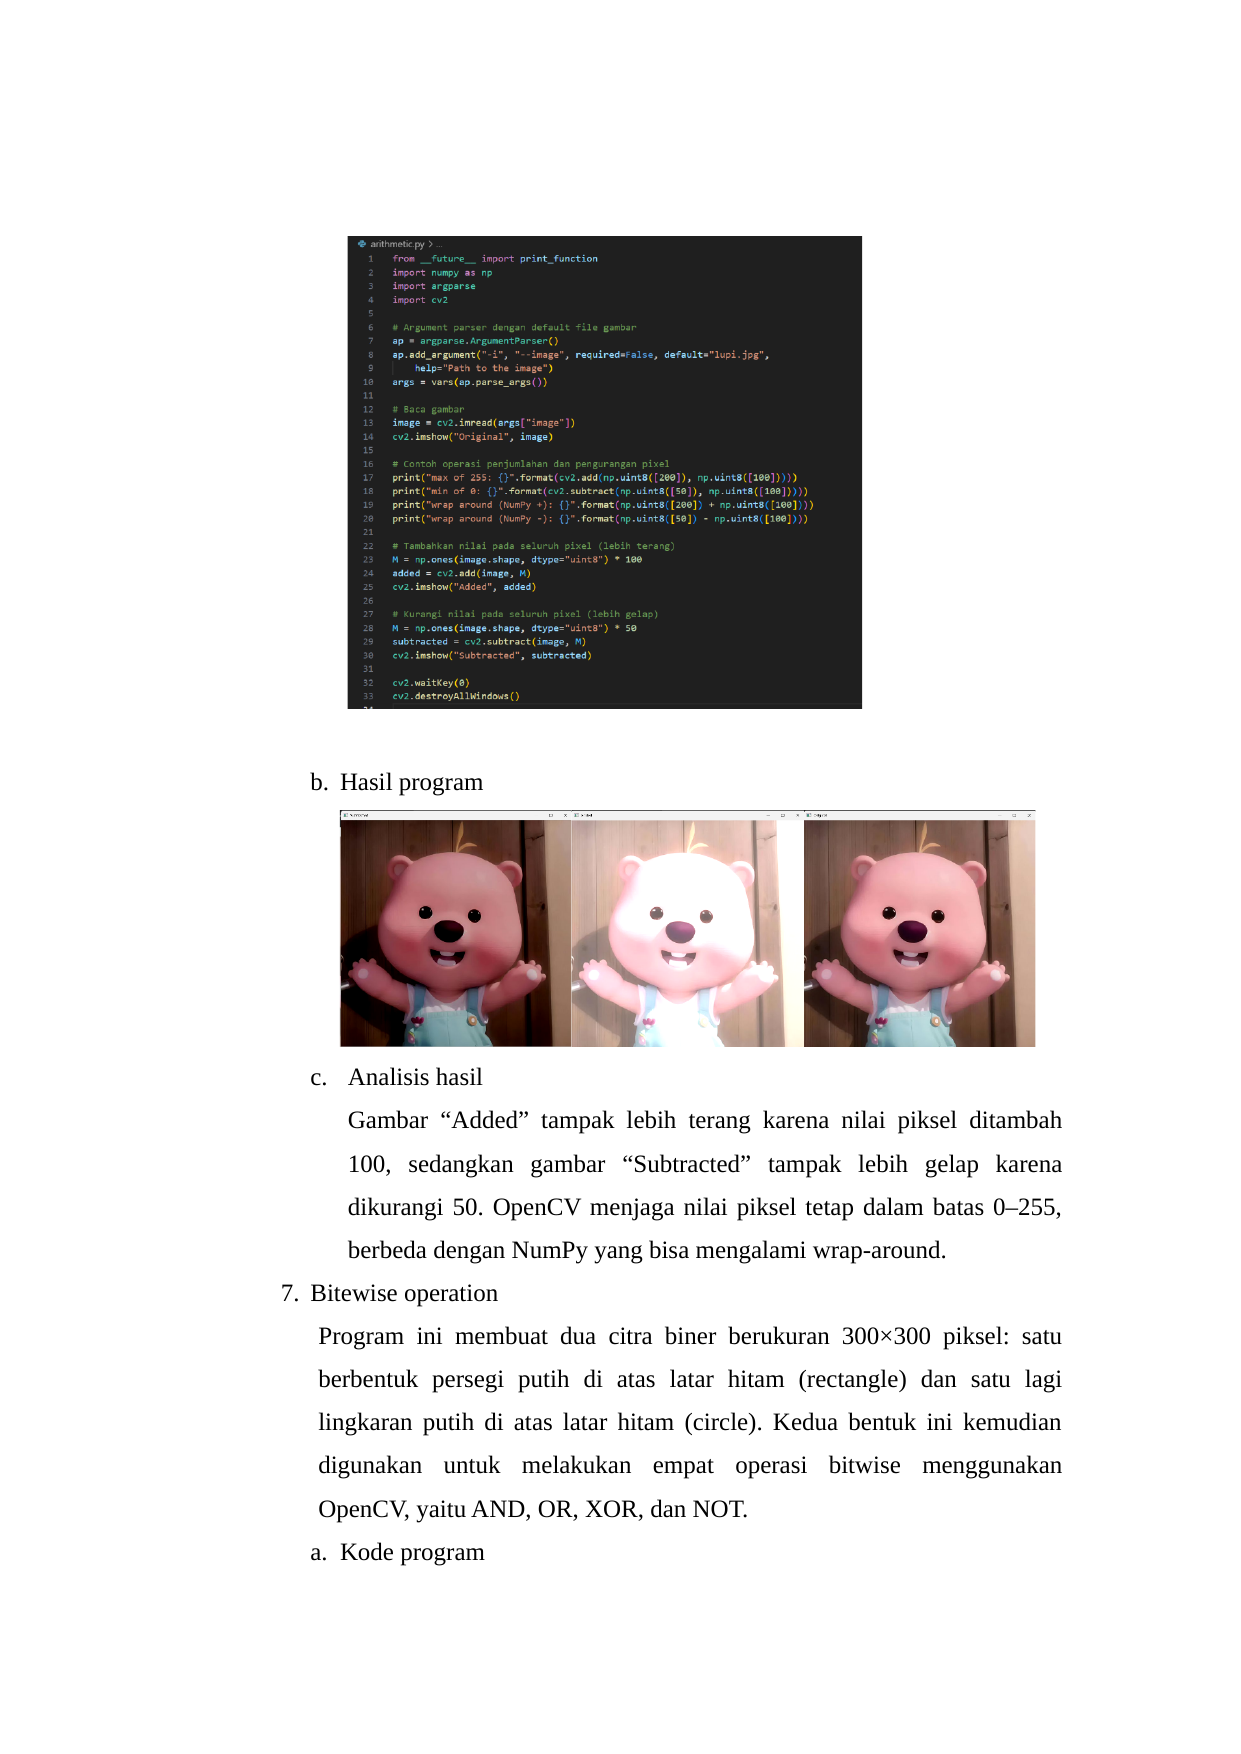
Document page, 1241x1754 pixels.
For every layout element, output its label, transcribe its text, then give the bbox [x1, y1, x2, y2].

list Gambar “Added” tampak lebih terang karena nilai piksel ditambah 100, sedangkan gambar “Subtracted” tampak lebih gelap karena dikurangi 50. OpenCV menjaga nilai piksel tetap dalam batas 0–255, berbeda dengan NumPy yang bisa mengalami wrap-around. [348, 1106, 1063, 1264]
list Analisis hasil [310, 1062, 1063, 1091]
picture [339, 810, 1036, 1047]
list Program ini membuat dua citra biner berukuran 300×300 piksel: satu berbentuk persegi putih di atas latar hitam (rectangle) dan satu lagi lingkaran putih di atas latar hitam (circle). Kedua bentuk ini kemudian digunakan untuk melakukan empat operasi bitwise menggunakan OpenCV, yaitu AND, OR, XOR, dan NOT. [318, 1321, 1063, 1522]
list Hasil program [310, 767, 1063, 796]
list Bitewise operation [281, 1278, 1063, 1307]
list Kode program [310, 1537, 1063, 1566]
picture [347, 236, 863, 709]
